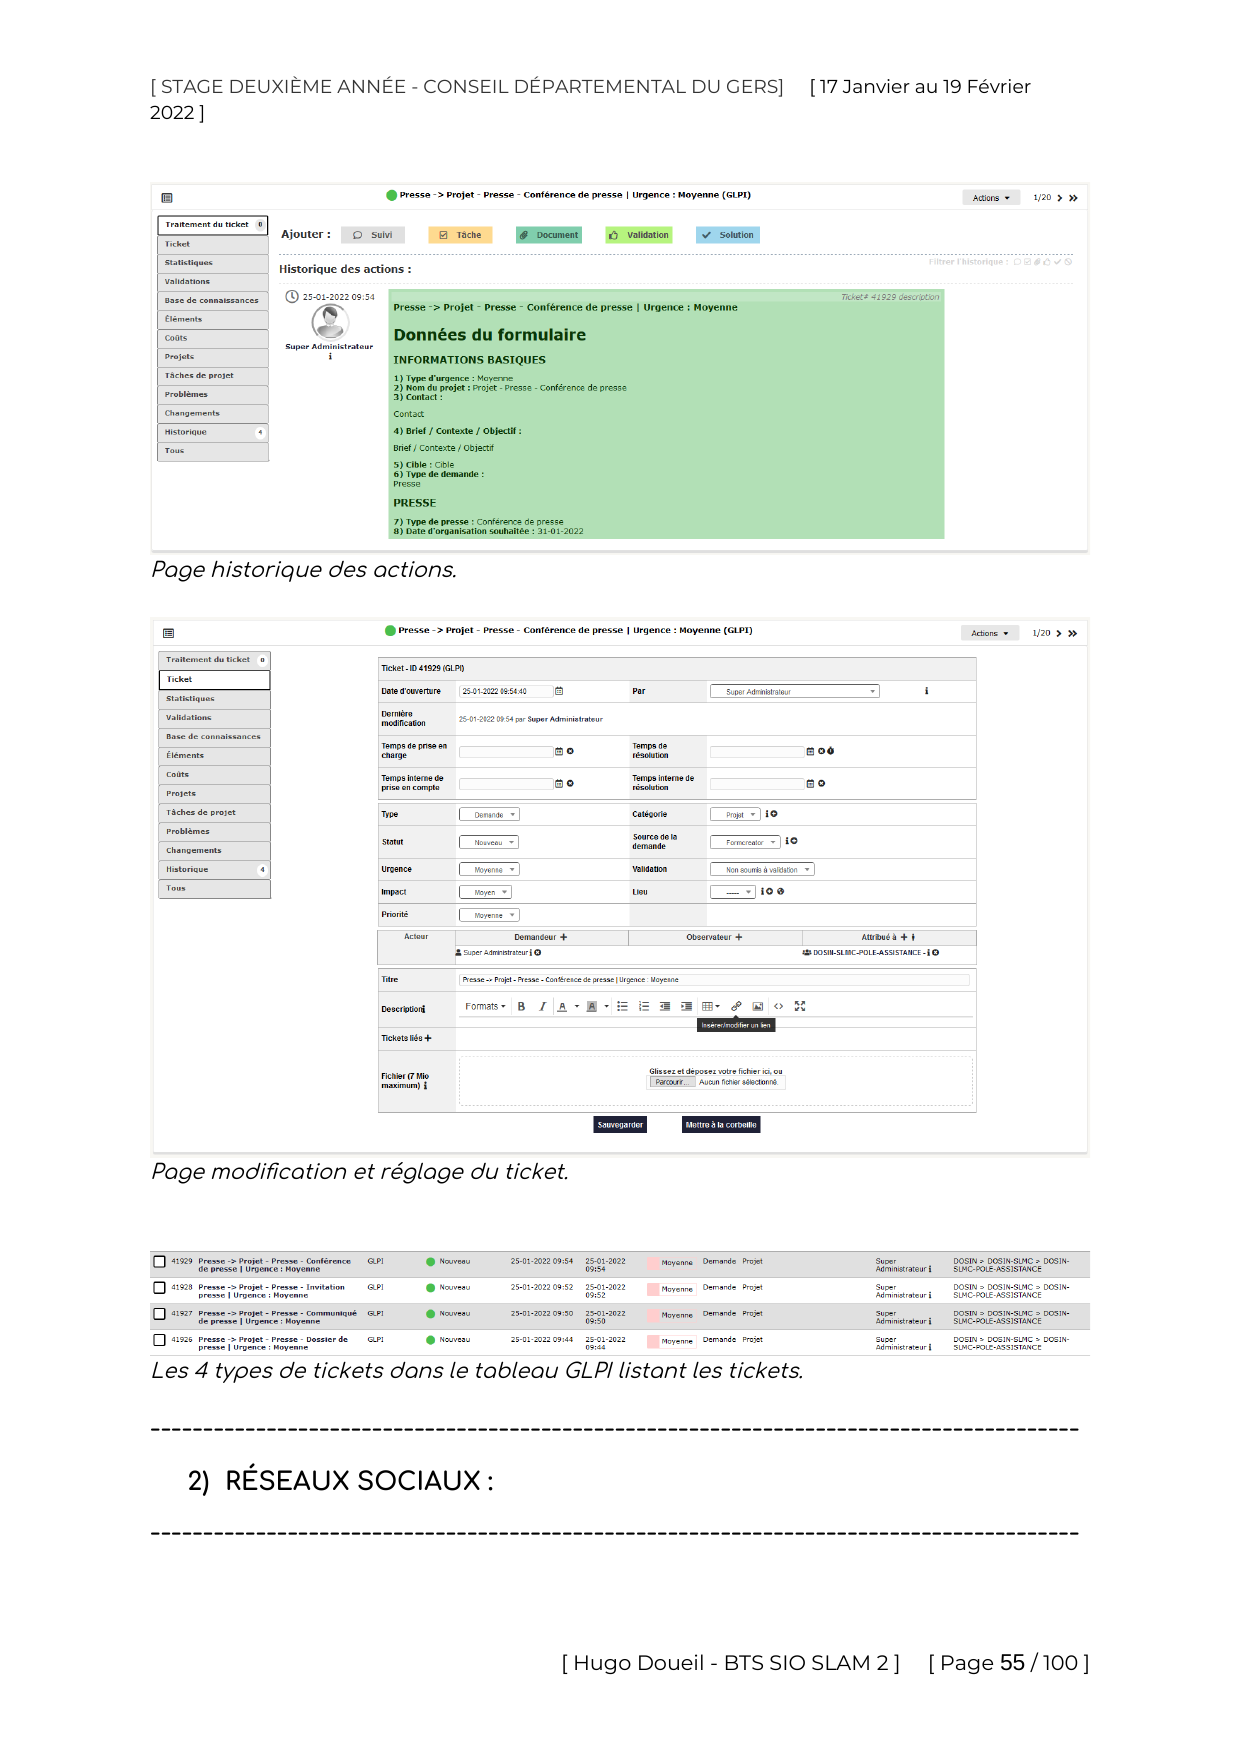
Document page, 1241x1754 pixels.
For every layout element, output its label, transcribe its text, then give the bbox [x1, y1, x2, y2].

text Page historique des actions. [150, 559, 1090, 582]
picture [150, 182, 1091, 555]
picture [150, 1251, 1091, 1356]
text ---------------------------------------------------------------------------------------- [150, 1413, 1090, 1443]
picture [150, 617, 1091, 1158]
text ---------------------------------------------------------------------------------------- [150, 1517, 1090, 1548]
text Page modification et réglage du ticket. [150, 1161, 1090, 1184]
subtitle RÉSEAUX SOCIAUX : [187, 1469, 1090, 1497]
text Les 4 types de tickets dans le tableau GLPI listant les tickets. [150, 1360, 1090, 1383]
